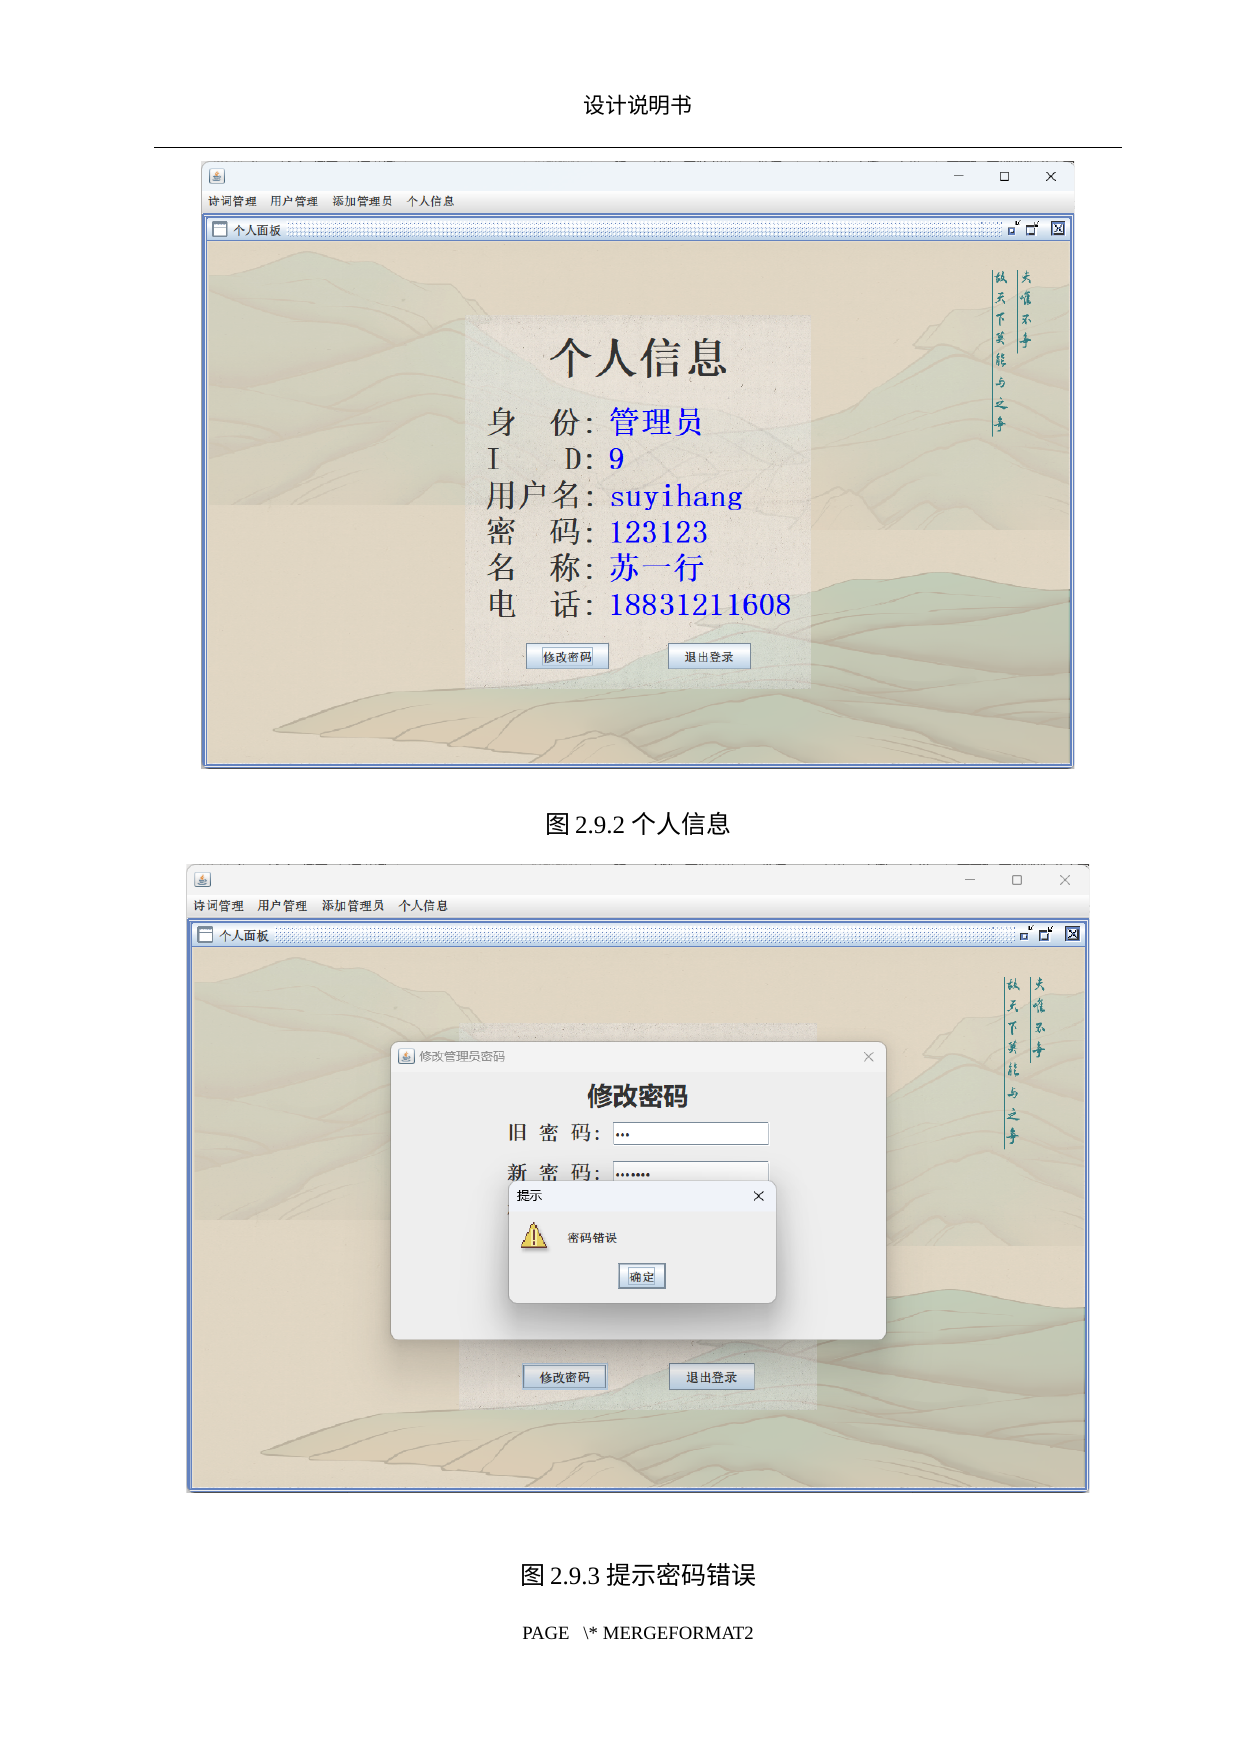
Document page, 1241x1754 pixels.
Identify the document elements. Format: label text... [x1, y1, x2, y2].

text 图2.9.3 提示密码错误 [153, 1550, 1122, 1598]
picture [201, 161, 1075, 769]
picture [186, 864, 1090, 1493]
text 图2.9.2 个人信息 [153, 798, 1122, 846]
